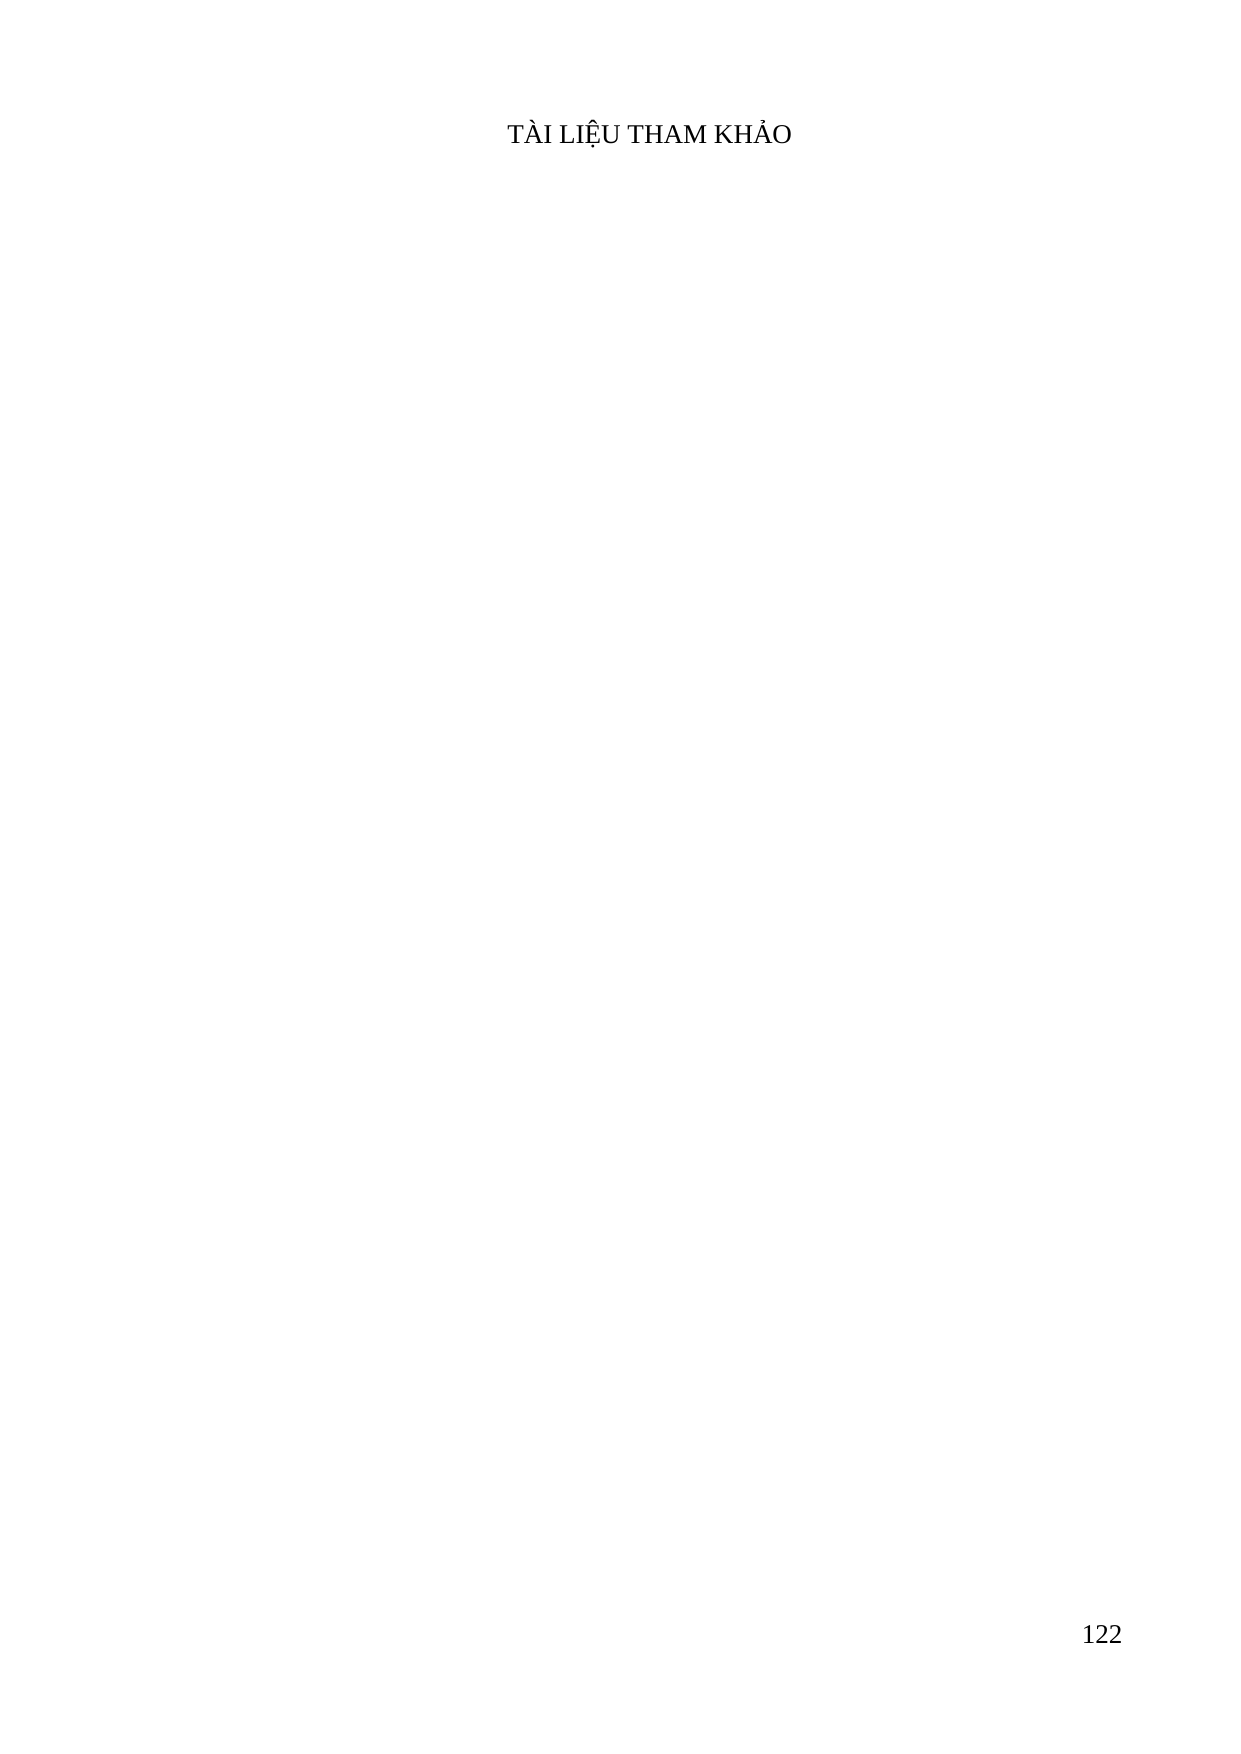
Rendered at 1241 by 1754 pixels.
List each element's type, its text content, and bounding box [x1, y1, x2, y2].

text TÀI LIỆU THAM KHẢO [177, 118, 1122, 149]
